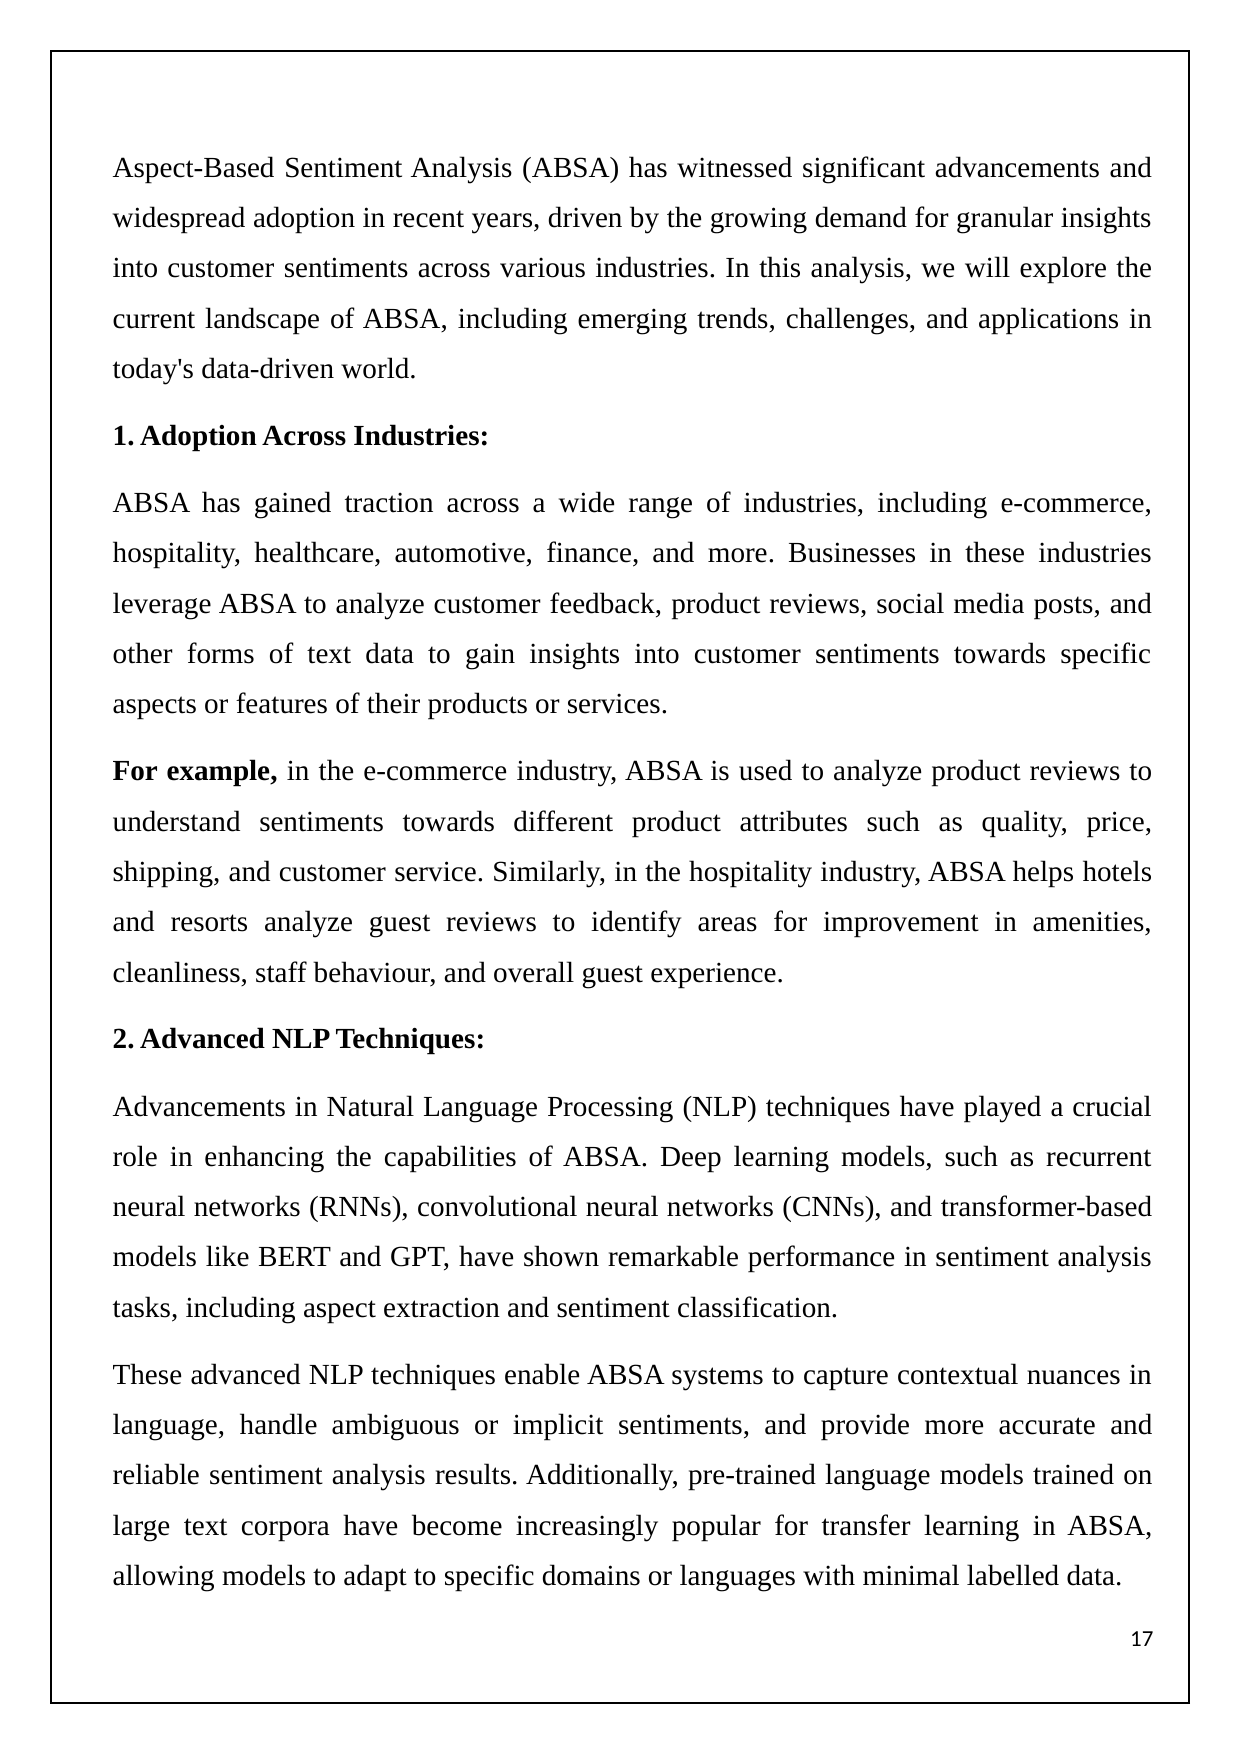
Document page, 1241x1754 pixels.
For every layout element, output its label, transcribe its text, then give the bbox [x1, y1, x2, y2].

text For example, in the e-commerce industry, ABSA is used to analyze product reviews to understand sentiments towards different product attributes such as quality, price, shipping, and customer service. Similarly, in the hospitality industry, ABSA helps hotels and resorts analyze guest reviews to identify areas for improvement in amenities, cleanliness, staff behaviour, and overall guest experience. [112, 753, 1153, 988]
text ABSA has gained traction across a wide range of industries, including e-commerce, hospitality, healthcare, automotive, finance, and more. Businesses in these industries leverage ABSA to analyze customer feedback, product reviews, social media posts, and other forms of text data to gain insights into customer sentiments towards specific aspects or features of their products or services. [112, 485, 1153, 720]
text Aspect-Based Sentiment Analysis (ABSA) has witnessed significant advancements and widespread adoption in recent years, driven by the growing demand for granular insights into customer sentiments across various industries. In this analysis, we will explore the current landscape of ABSA, including emerging trends, challenges, and applications in today's data-driven world. [112, 150, 1153, 385]
text Advancements in Natural Language Processing (NLP) techniques have played a crucial role in enhancing the capabilities of ABSA. Deep learning models, such as recurrent neural networks (RNNs), convolutional neural networks (CNNs), and transformer-based models like BERT and GPT, have shown remarkable performance in sentiment analysis tasks, including aspect extraction and sentiment classification. [112, 1089, 1153, 1323]
text These advanced NLP techniques enable ABSA systems to capture contextual nuances in language, handle ambiguous or implicit sentiments, and provide more accurate and reliable sentiment analysis results. Additionally, pre-trained language models trained on large text corpora have become increasingly popular for transfer learning in ABSA, allowing models to adapt to specific domains or languages with minimal labelled data. [112, 1357, 1153, 1592]
text 2. Advanced NLP Techniques: [112, 1022, 1153, 1055]
text 1. Adoption Across Industries: [112, 418, 1153, 452]
